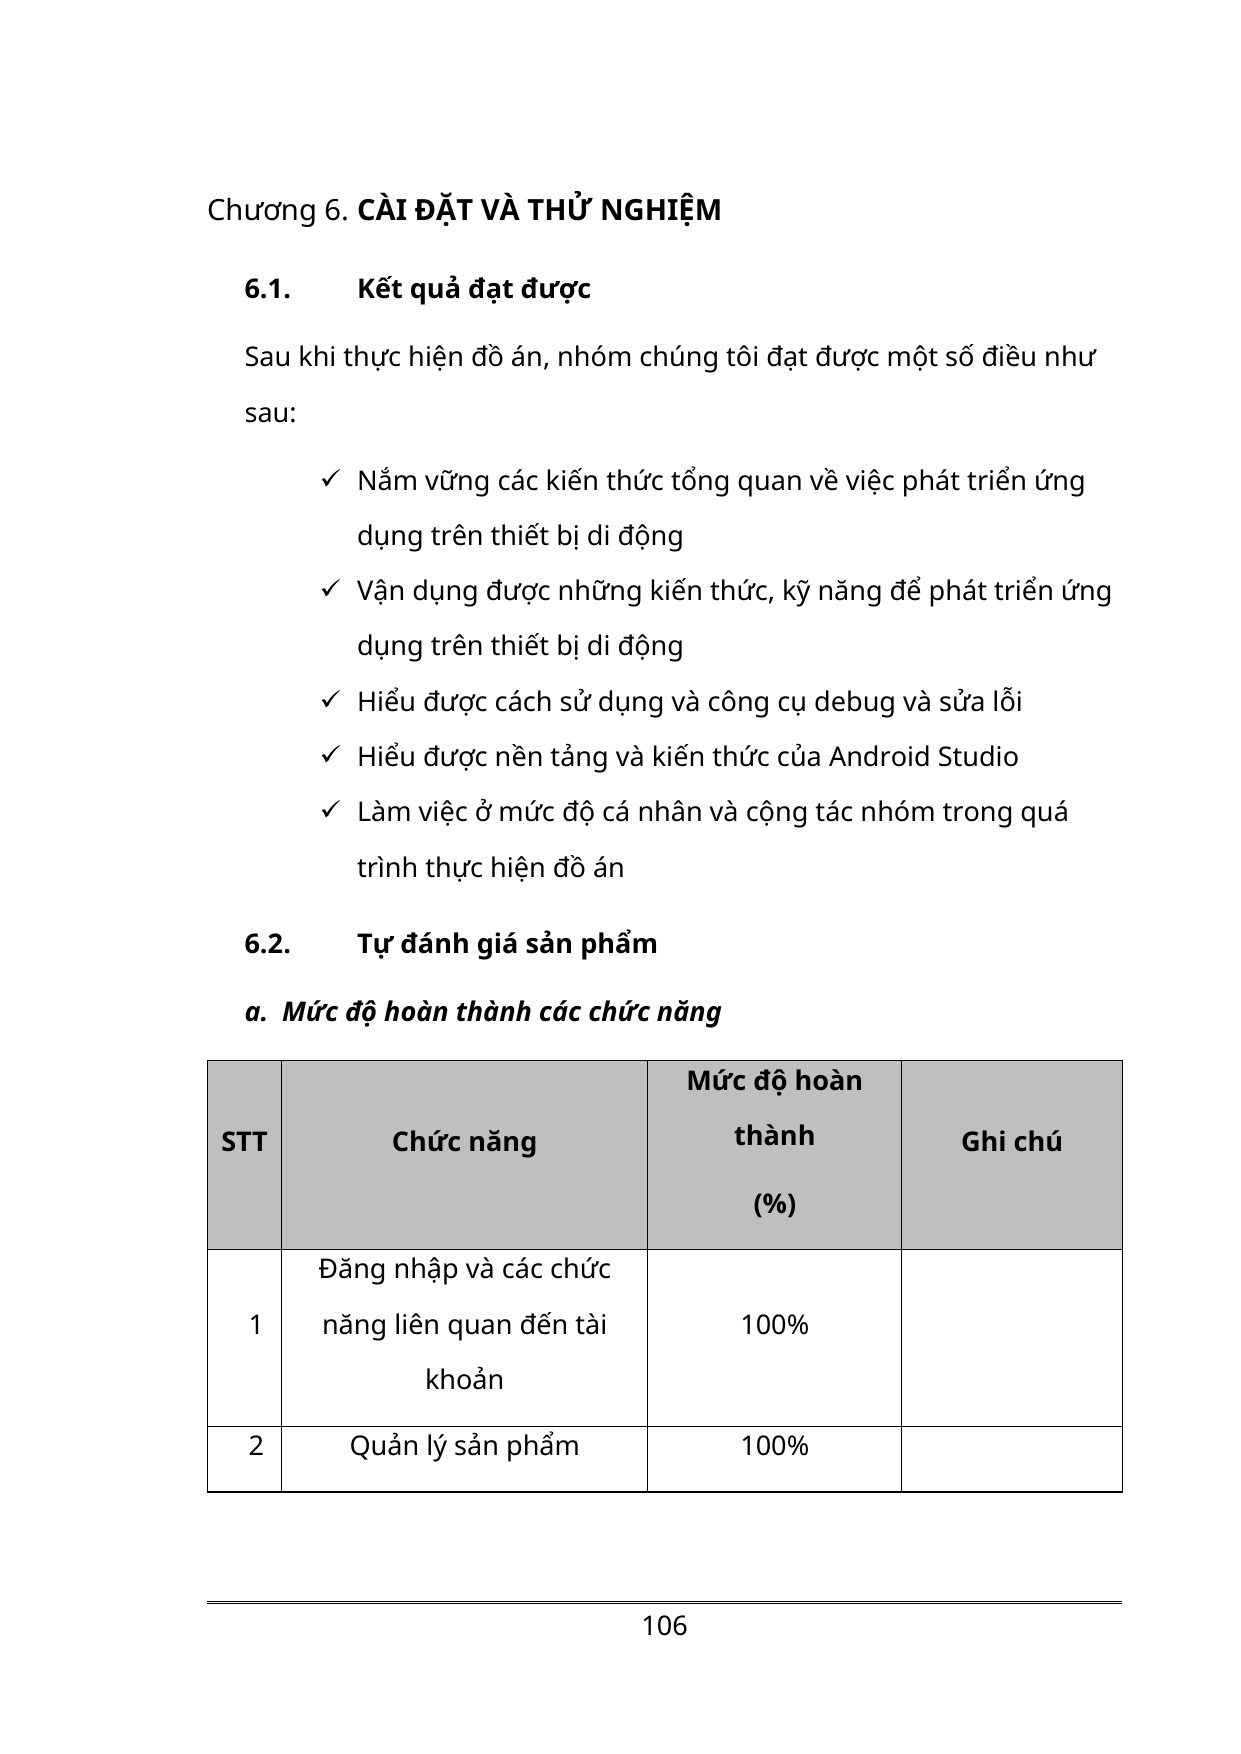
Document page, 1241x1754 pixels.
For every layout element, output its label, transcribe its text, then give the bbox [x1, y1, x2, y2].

subtitle Kết quả đạt được [244, 270, 1122, 307]
list Vận dụng được những kiến thức, kỹ năng để phát triển ứng dụng trên thiết bị di động [319, 572, 1122, 664]
list Làm việc ở mức độ cá nhân và cộng tác nhóm trong quá trình thực hiện đồ án [319, 793, 1122, 885]
table_cell [902, 1427, 1122, 1491]
table_header Mức độ hoàn thành (%) [648, 1061, 901, 1249]
table_cell [208, 1250, 281, 1426]
table_cell Quản lý sản phẩm [282, 1427, 647, 1491]
subtitle Tự đánh giá sản phẩm [244, 924, 1122, 961]
table_cell [902, 1250, 1122, 1426]
table_cell Đăng nhập và các chức năng liên quan đến tài khoản [282, 1250, 647, 1426]
table_cell [208, 1427, 281, 1491]
table_cell 100% [648, 1427, 901, 1491]
list Mức độ hoàn thành các chức năng [244, 992, 1122, 1029]
table_header Ghi chú [902, 1061, 1122, 1249]
text Sau khi thực hiện đồ án, nhóm chúng tôi đạt được một số điều như sau: [244, 338, 1122, 430]
list Hiểu được nền tảng và kiến thức của Android Studio [319, 737, 1122, 774]
subtitle CÀI ĐẶT VÀ THỬ NGHIỆM [207, 190, 1122, 229]
table_cell 100% [648, 1250, 901, 1426]
list Nắm vững các kiến thức tổng quan về việc phát triển ứng dụng trên thiết bị di động [319, 461, 1122, 553]
table_header STT [208, 1061, 281, 1249]
list Hiểu được cách sử dụng và công cụ debug và sửa lỗi [319, 682, 1122, 719]
table_header Chức năng [282, 1061, 647, 1249]
